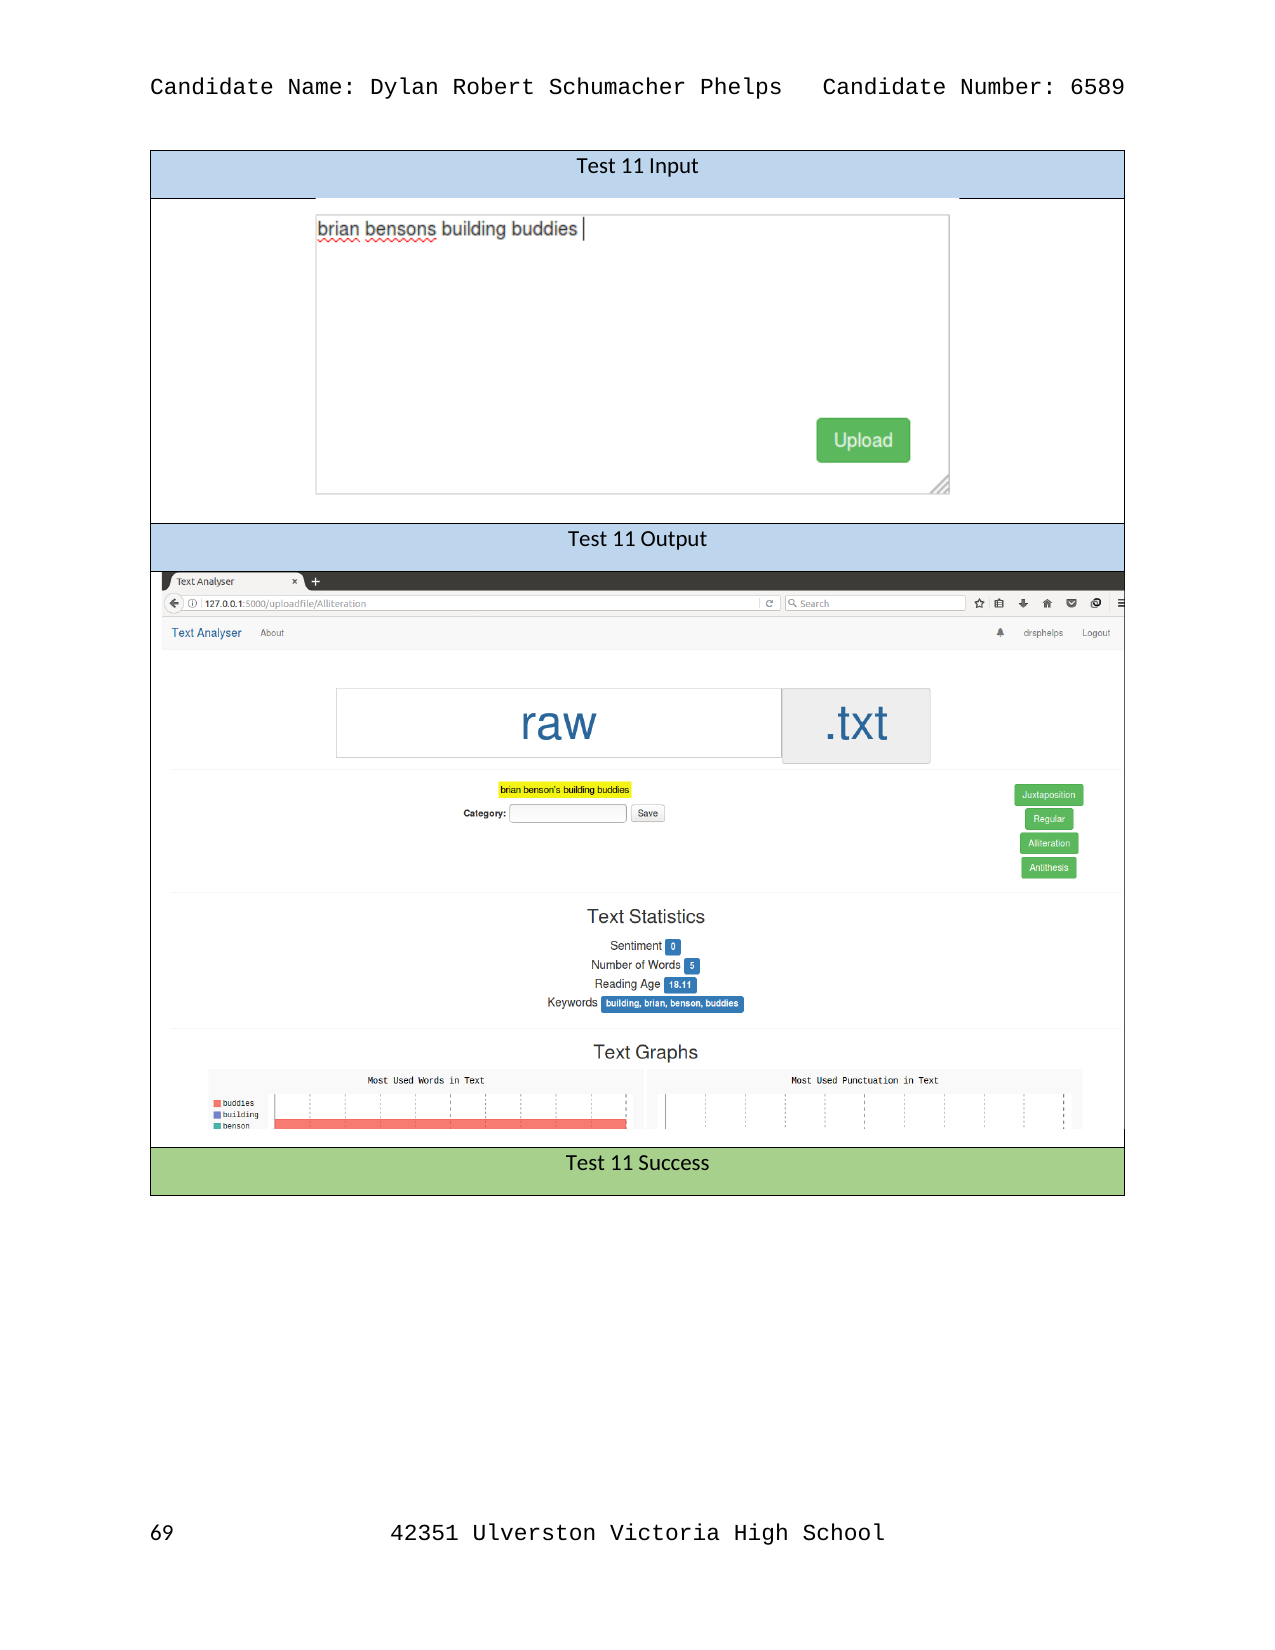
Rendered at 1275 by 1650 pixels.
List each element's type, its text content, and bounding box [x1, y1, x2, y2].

table_header Test 11 Input [151, 151, 1124, 198]
table_cell [151, 572, 1124, 1147]
table_cell Test 11 Output [151, 524, 1124, 571]
picture [315, 198, 960, 505]
picture [161, 572, 1125, 1129]
table_cell [151, 199, 1124, 523]
table_cell Test 11 Success [151, 1148, 1124, 1195]
